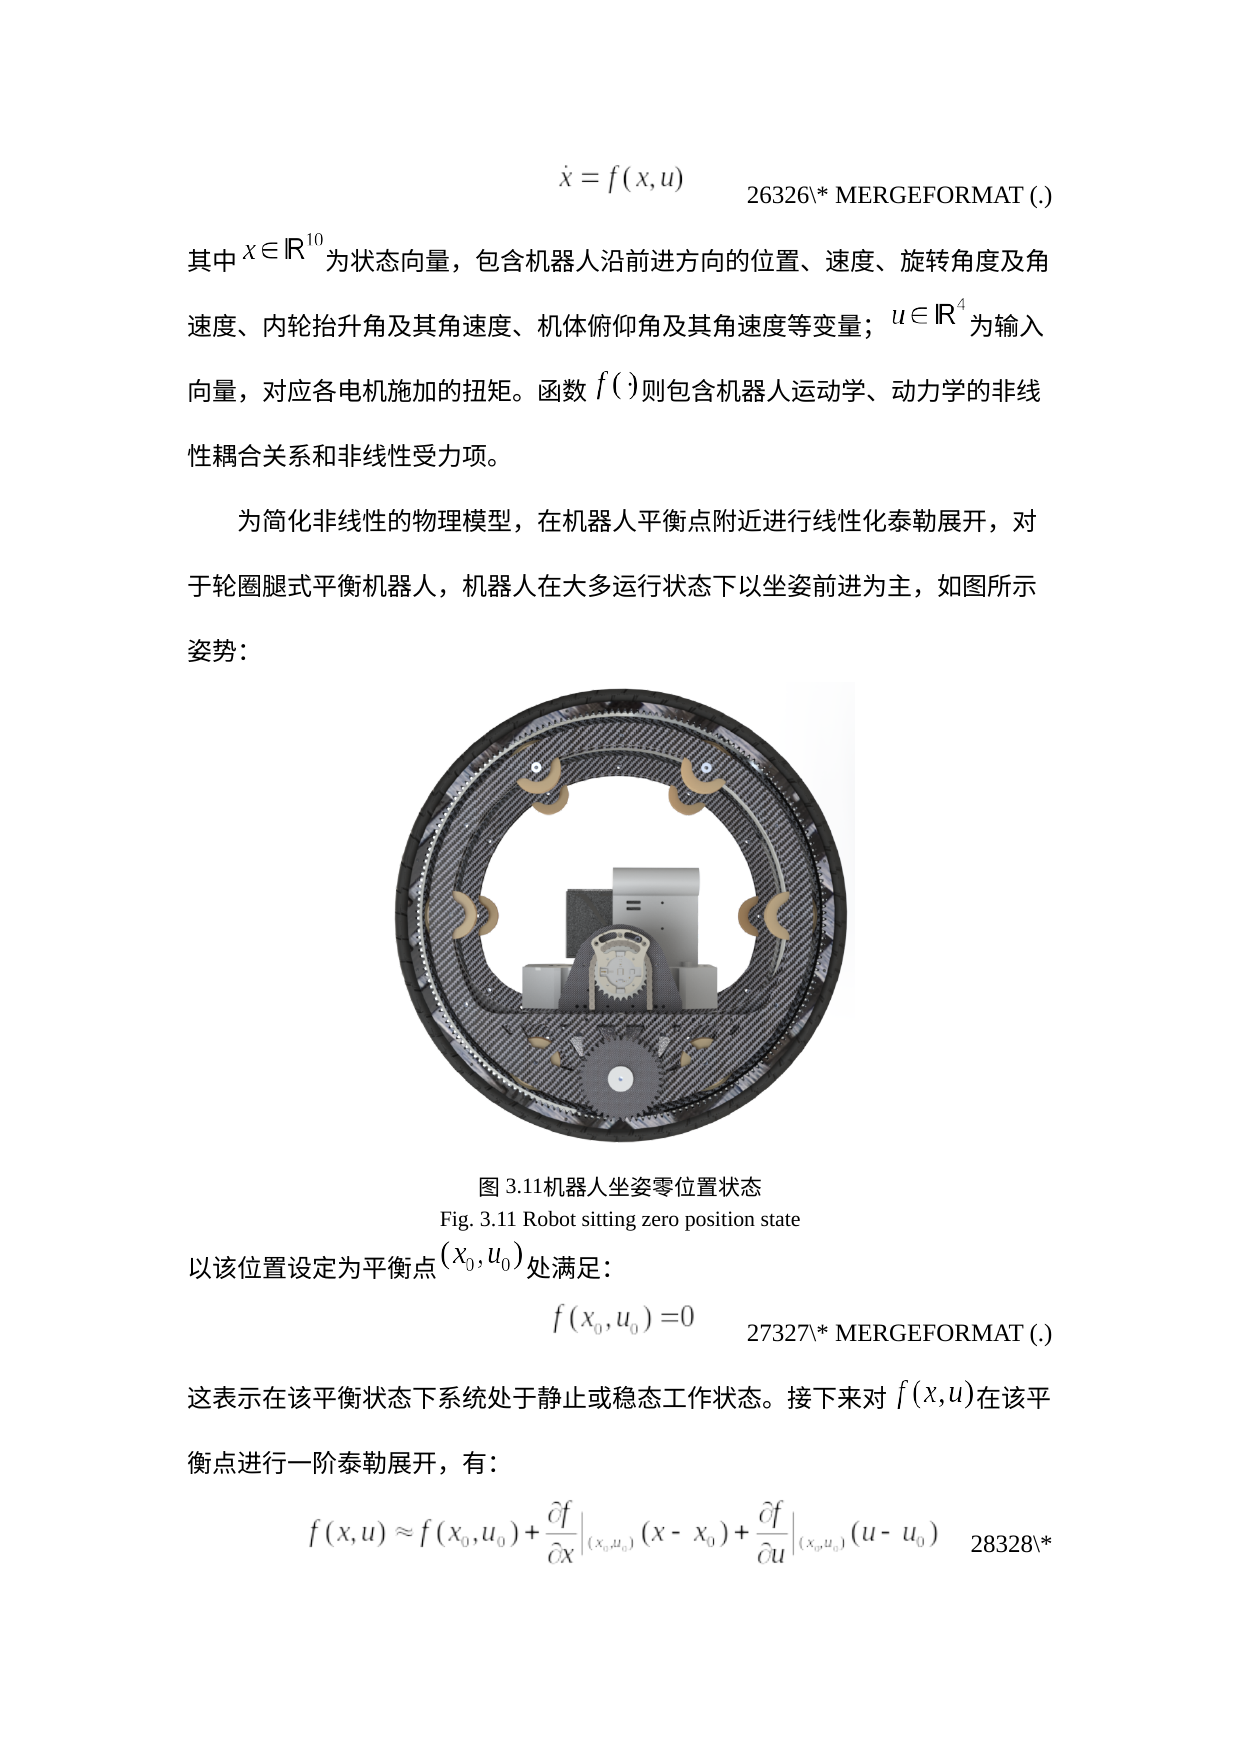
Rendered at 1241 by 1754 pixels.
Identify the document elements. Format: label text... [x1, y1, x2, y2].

text 为简化非线性的物理模型，在机器人平衡点附近进行线性化泰勒展开，对于轮圈腿式平衡机器人，机器人在大多运行状态下以坐姿前进为主，如图所示姿势： [187, 487, 1053, 682]
text 以该位置设定为平衡点处满足： [187, 1234, 1053, 1299]
text 其中为状态向量，包含机器人沿前进方向的位置、速度、旋转角度及角速度、内轮抬升角及其角速度、机体俯仰角及其角速度等变量；为输入向量，对应各电机施加的扭矩。函数则包含机器人运动学、动力学的非线性耦合关系和非线性受力项。 [187, 227, 1053, 487]
text Fig. . Robot sitting zero position state [187, 1202, 1053, 1234]
picture [385, 682, 855, 1147]
text 这表示在该平衡状态下系统处于静止或稳态工作状态。接下来对在该平衡点进行一阶泰勒展开，有： [187, 1364, 1053, 1494]
